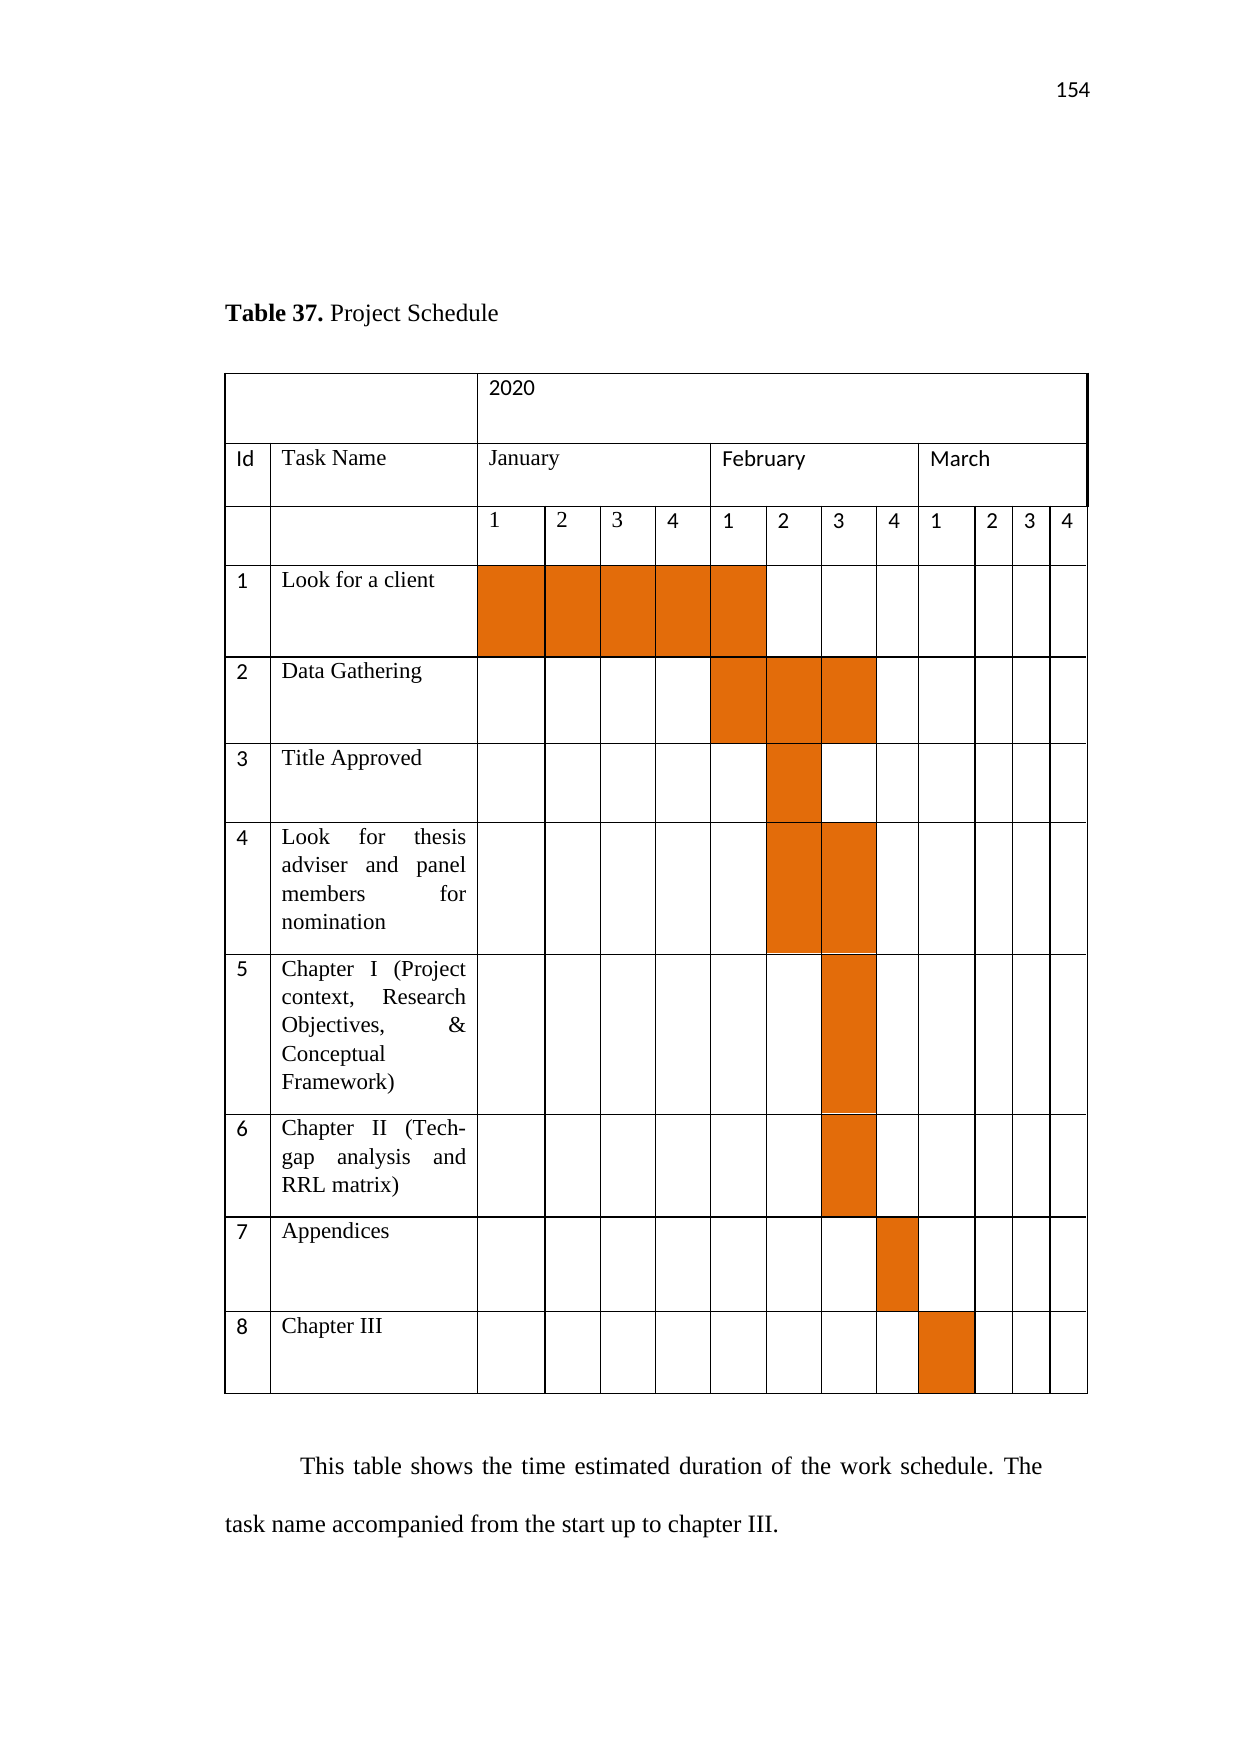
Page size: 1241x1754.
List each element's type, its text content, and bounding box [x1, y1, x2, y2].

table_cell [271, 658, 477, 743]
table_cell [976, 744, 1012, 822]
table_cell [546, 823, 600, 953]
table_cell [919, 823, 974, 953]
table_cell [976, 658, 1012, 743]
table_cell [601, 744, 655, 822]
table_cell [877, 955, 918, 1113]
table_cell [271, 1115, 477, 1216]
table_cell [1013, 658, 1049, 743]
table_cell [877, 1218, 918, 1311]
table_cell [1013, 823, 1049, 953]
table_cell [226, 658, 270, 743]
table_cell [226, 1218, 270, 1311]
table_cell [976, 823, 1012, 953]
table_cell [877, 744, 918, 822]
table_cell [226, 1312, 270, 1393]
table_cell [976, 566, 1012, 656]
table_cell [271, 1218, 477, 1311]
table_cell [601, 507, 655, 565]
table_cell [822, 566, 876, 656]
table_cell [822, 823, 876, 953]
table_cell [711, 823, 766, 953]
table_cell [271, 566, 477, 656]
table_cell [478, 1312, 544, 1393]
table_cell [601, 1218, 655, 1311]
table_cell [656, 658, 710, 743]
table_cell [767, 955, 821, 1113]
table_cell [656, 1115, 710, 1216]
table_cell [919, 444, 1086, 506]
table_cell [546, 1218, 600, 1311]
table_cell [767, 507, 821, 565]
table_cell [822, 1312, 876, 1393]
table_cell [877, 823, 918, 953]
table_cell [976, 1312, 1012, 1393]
text This table shows the time estimated duration of the work schedule. The task name accompanied from the start up to chapter III. [225, 1394, 1042, 1538]
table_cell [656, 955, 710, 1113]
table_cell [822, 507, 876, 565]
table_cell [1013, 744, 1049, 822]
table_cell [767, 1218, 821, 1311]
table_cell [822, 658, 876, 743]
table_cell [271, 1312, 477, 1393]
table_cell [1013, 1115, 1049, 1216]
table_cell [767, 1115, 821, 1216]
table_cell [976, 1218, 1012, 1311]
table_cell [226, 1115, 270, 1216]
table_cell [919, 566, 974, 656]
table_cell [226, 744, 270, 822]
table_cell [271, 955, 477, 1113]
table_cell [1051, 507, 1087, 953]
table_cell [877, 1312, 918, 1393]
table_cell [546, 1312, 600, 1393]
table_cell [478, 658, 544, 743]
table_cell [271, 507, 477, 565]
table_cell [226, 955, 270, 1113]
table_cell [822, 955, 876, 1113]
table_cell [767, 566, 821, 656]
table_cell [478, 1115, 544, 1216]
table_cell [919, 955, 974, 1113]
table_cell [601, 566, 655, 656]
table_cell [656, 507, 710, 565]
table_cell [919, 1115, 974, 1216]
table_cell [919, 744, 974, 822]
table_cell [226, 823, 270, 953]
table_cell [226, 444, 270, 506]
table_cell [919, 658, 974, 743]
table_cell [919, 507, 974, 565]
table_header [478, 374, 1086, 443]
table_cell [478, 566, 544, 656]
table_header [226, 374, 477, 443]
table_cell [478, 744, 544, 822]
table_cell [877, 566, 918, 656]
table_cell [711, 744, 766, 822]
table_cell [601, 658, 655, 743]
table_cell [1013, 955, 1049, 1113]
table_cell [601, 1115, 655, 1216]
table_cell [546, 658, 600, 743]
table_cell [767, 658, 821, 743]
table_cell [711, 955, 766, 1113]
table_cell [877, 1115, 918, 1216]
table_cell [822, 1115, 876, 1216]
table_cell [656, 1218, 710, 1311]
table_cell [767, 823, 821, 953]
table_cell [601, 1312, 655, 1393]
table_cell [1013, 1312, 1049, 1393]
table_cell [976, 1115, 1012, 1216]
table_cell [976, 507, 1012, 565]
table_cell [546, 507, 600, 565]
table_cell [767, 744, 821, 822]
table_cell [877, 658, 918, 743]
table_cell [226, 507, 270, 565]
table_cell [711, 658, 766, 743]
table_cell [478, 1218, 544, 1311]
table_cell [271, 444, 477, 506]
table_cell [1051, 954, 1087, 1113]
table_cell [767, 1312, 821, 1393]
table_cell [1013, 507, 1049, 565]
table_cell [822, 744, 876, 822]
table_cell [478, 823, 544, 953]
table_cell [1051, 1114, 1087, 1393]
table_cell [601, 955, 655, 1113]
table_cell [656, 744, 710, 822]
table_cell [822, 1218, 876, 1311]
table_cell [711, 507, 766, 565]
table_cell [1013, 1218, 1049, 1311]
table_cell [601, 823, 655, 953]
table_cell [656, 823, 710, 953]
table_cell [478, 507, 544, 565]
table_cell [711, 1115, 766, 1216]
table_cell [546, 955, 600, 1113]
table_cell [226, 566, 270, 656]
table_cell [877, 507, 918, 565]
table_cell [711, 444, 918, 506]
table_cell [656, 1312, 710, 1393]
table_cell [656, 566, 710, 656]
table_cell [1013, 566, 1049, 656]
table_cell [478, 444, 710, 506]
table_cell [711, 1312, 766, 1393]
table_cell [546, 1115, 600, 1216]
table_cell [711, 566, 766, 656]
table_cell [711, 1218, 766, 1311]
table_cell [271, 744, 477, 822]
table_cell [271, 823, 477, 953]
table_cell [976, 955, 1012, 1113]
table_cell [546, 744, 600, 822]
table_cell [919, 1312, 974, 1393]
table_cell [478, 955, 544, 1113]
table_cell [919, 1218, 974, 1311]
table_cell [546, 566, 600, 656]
text Table 37. Project Schedule [225, 298, 1090, 327]
